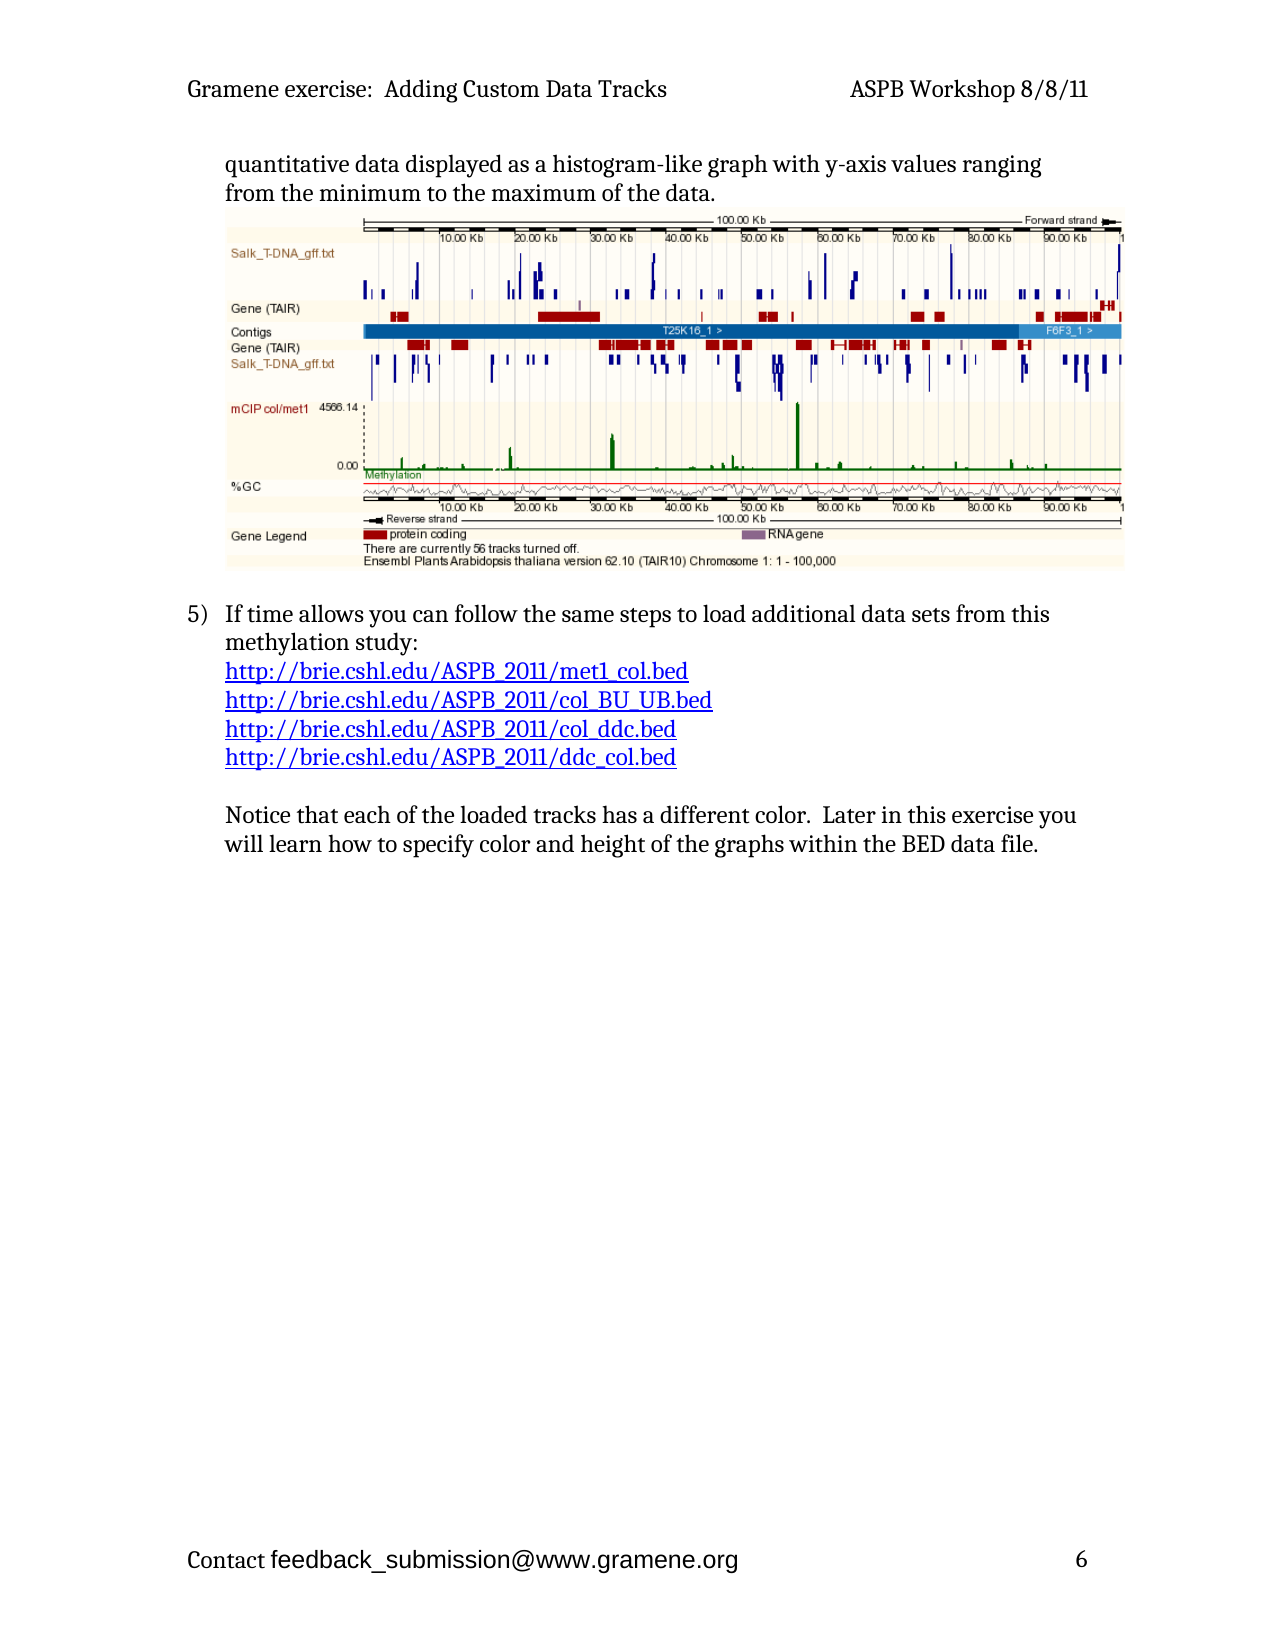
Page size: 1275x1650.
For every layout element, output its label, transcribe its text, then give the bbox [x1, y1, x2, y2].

list http://brie.cshl.edu/ASPB_2011/ddc_col.bed [225, 743, 1087, 772]
list Notice that each of the loaded tracks has a different color. Later in this exercise you will learn how to specify color and height of the graphs within the BED data file. [225, 801, 1087, 858]
list http://brie.cshl.edu/ASPB_2011/col_ddc.bed [225, 714, 1087, 743]
picture [225, 207, 1125, 571]
list If time allows you can follow the same steps to load additional data sets from this methylation study: [187, 599, 1087, 657]
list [187, 150, 1087, 207]
list http://brie.cshl.edu/ASPB_2011/col_BU_UB.bed [225, 686, 1087, 714]
list http://brie.cshl.edu/ASPB_2011/met1_col.bed [225, 657, 1087, 686]
